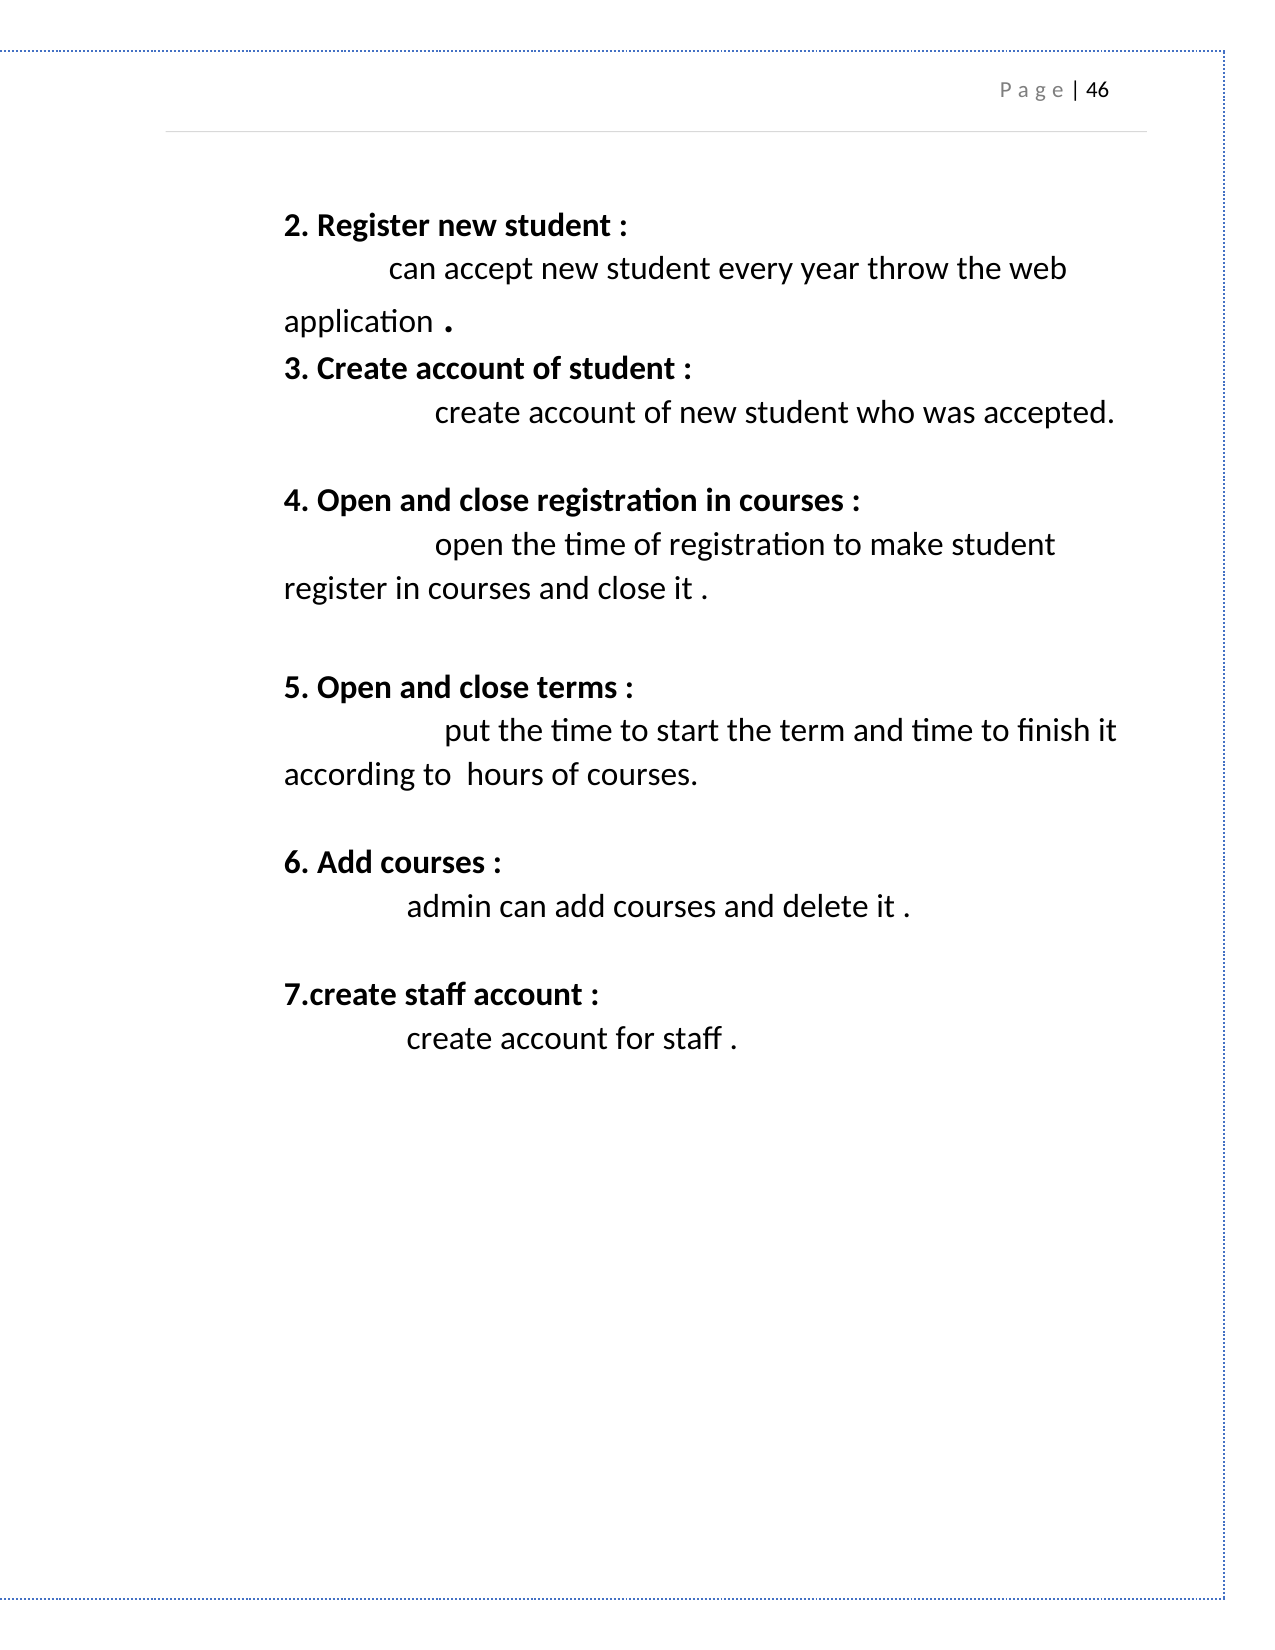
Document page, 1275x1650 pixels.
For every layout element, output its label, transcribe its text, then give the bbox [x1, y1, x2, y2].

subtitle Register new student : [283, 204, 1239, 244]
subtitle Add courses : [283, 841, 1239, 882]
text open the time of registration to make student register in courses and close it . [283, 523, 1126, 607]
text can accept new student every year throw the web application . [283, 247, 1070, 343]
text create account for staff . [406, 1017, 1239, 1058]
subtitle create staff account : [283, 973, 1239, 1014]
text put the time to start the term and time to finish it according to hours of courses. [283, 709, 1126, 794]
text create account of new student who was accepted. [434, 391, 1239, 432]
subtitle Open and close terms : [283, 666, 1239, 706]
text admin can add courses and delete it . [406, 885, 1239, 926]
subtitle Open and close registration in courses : [283, 479, 1239, 519]
subtitle Create account of student : [283, 347, 1239, 388]
